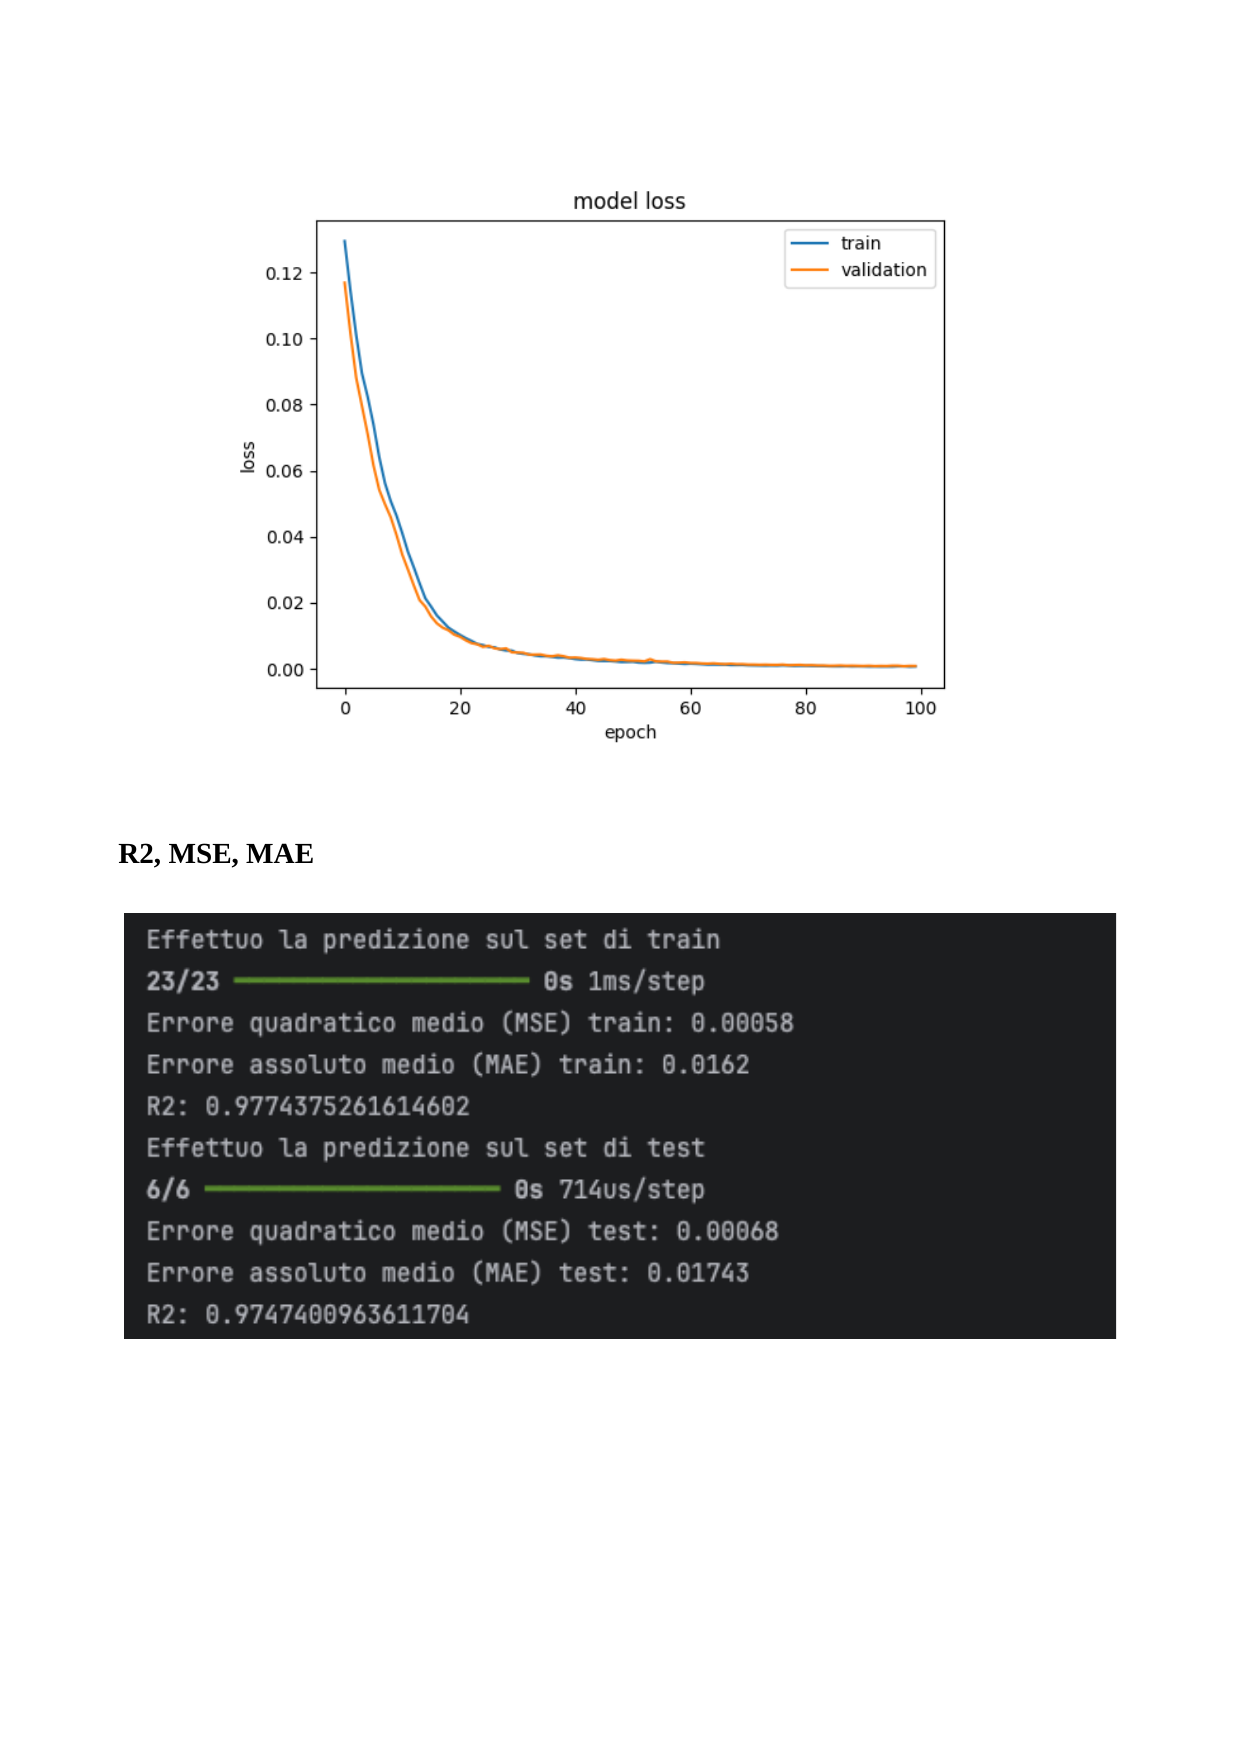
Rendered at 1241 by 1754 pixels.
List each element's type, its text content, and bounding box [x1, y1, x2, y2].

picture [124, 913, 1117, 1339]
text R2, MSE, MAE [118, 837, 1122, 870]
picture [215, 147, 1025, 755]
